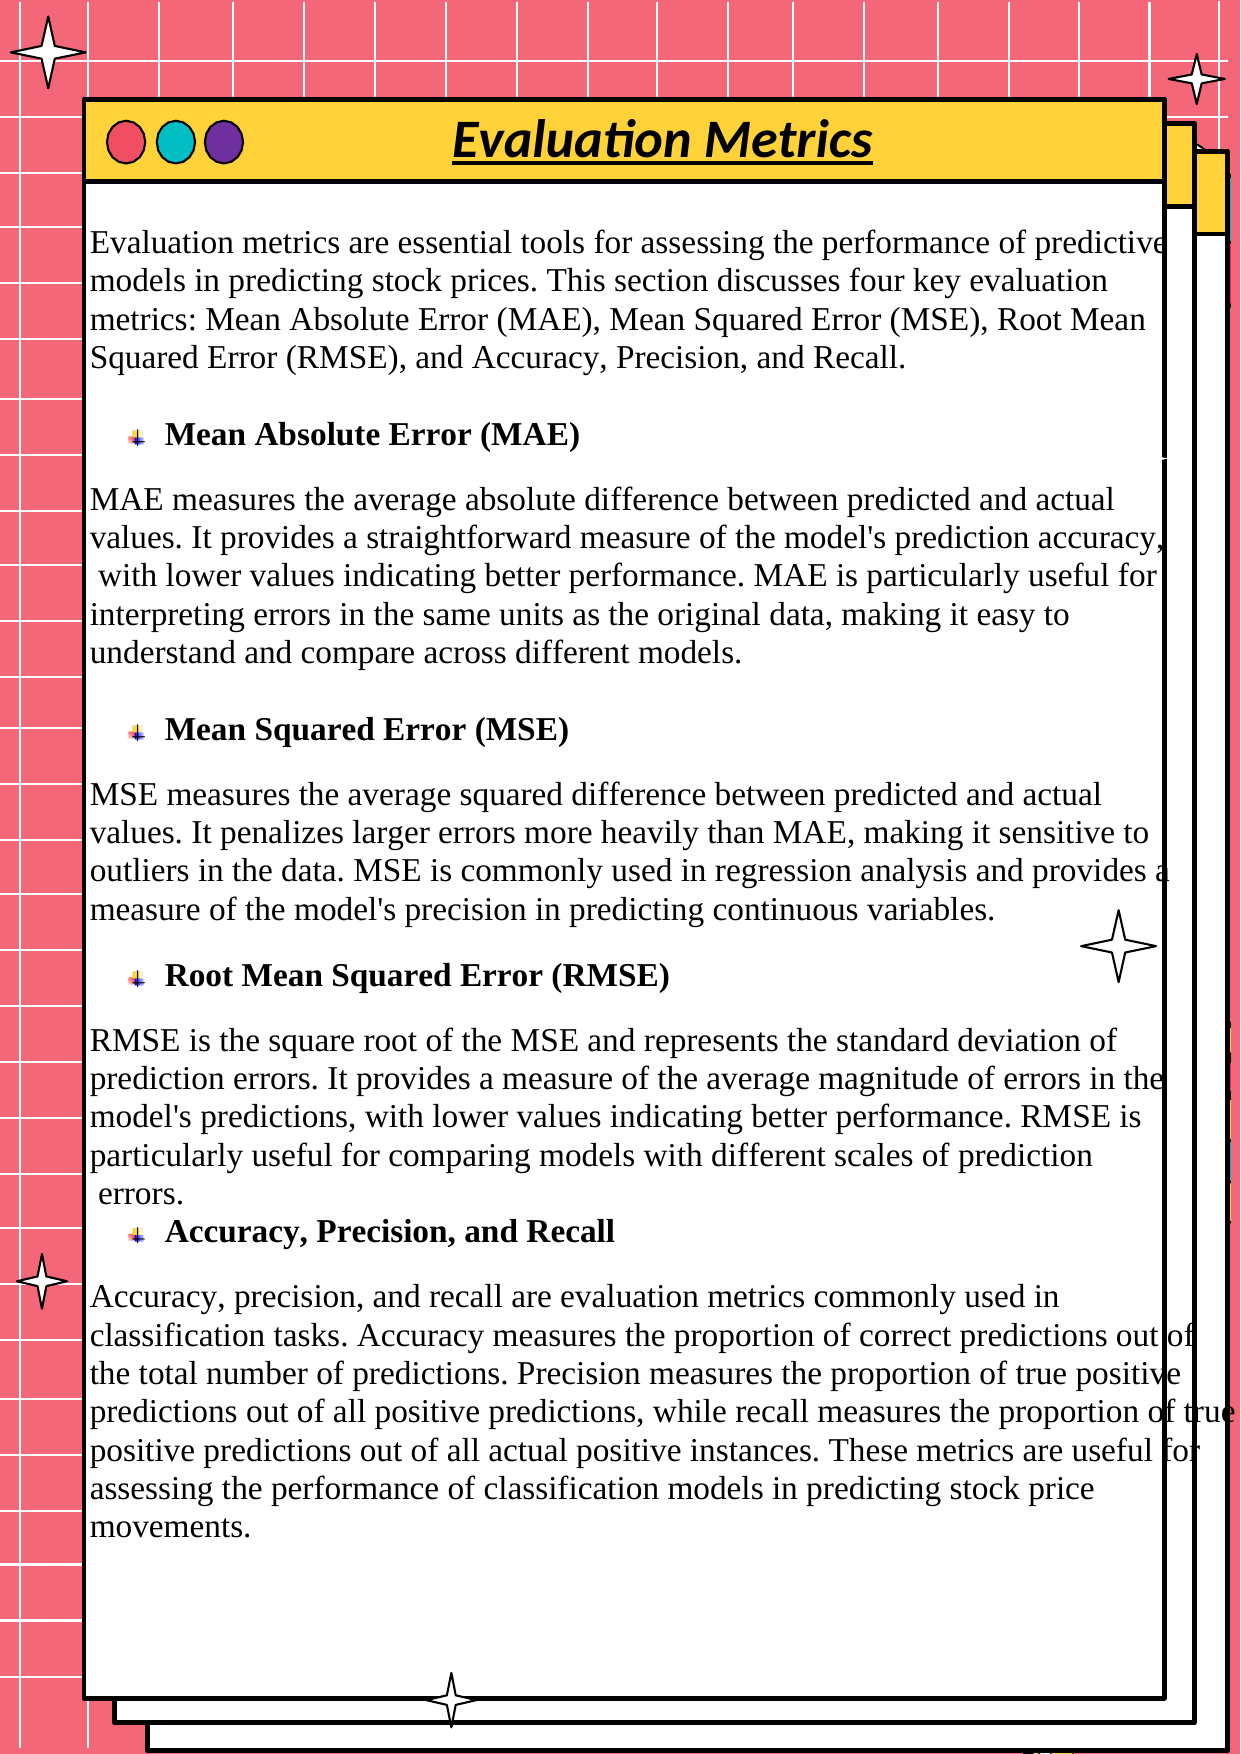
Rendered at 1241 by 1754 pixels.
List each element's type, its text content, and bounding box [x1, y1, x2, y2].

text RMSE is the square root of the MSE and represents the standard deviation of prediction errors. It provides a measure of the average magnitude of errors in the model's predictions, with lower values indicating better performance. RMSE is particularly useful for comparing models with different scales of prediction [89, 1020, 1240, 1173]
list Mean Squared Error (MSE) [127, 709, 1240, 747]
text values. It provides a straightforward measure of the model's prediction accuracy, [89, 517, 1240, 556]
text MAE measures the average absolute difference between predicted and actual [89, 479, 1240, 517]
list Accuracy, Precision, and Recall [127, 1212, 1240, 1250]
picture [993, 1576, 1231, 1754]
text understand and compare across different models. [89, 632, 1240, 671]
text values. It penalizes larger errors more heavily than MAE, making it sensitive to outliers in the data. MSE is commonly used in regression analysis and provides a measure of the model's precision in predicting continuous variables. [89, 812, 1240, 927]
text errors. [89, 1173, 1240, 1212]
text Evaluation Metrics [89, 105, 1240, 171]
list Root Mean Squared Error (RMSE) [127, 955, 1240, 993]
picture [128, 723, 145, 741]
picture [128, 1226, 145, 1243]
text MSE measures the average squared difference between predicted and actual [89, 774, 1240, 812]
text with lower values indicating better performance. MAE is particularly useful for interpreting errors in the same units as the original data, making it easy to [89, 556, 1240, 632]
text metrics: Mean Absolute Error (MAE), Mean Squared Error (MSE), Root Mean Squared Error (RMSE), and Accuracy, Precision, and Recall. [89, 299, 1240, 376]
text Evaluation metrics are essential tools for assessing the performance of predictive models in predicting stock prices. This section discusses four key evaluation [89, 222, 1240, 299]
picture [128, 428, 145, 446]
text Accuracy, precision, and recall are evaluation metrics commonly used in classification tasks. Accuracy measures the proportion of correct predictions out of the total number of predictions. Precision measures the proportion of true positive predictions out of all positive predictions, while recall measures the proportion of true positive predictions out of all actual positive instances. These metrics are useful for assessing the performance of classification models in predicting stock price movements. [89, 1277, 1240, 1545]
picture [128, 969, 145, 987]
list Mean Absolute Error (MAE) [127, 414, 1240, 452]
